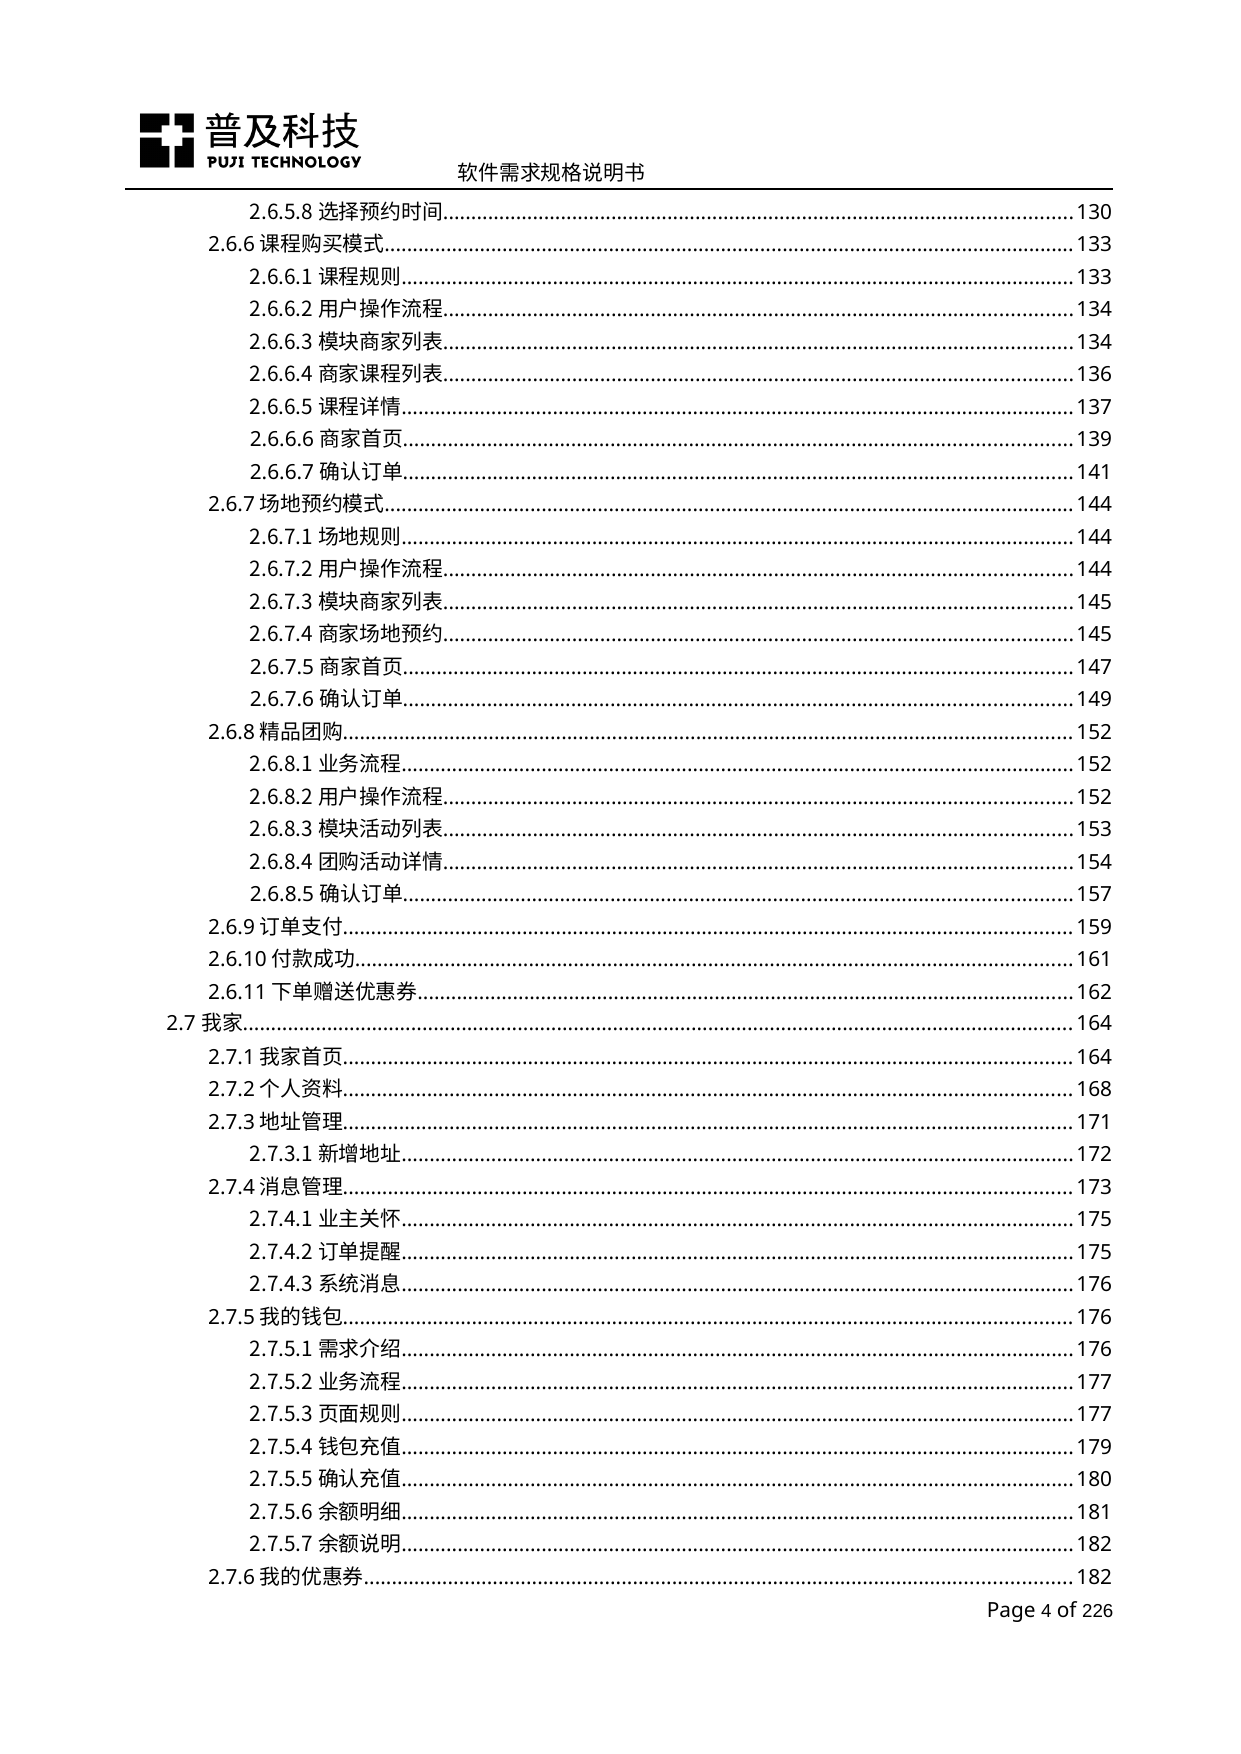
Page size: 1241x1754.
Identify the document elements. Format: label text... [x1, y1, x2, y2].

text 2.6.6.3 模块商家列表 134 [249, 324, 1113, 356]
text 2.7.5.2 业务流程 177 [249, 1364, 1113, 1396]
text 2.6.7.5 商家首页 147 [249, 649, 1113, 681]
text 2.7.5.1 需求介绍 176 [249, 1331, 1113, 1364]
text 2.6.7.3 模块商家列表 145 [249, 584, 1113, 616]
text 2.6.10 付款成功 161 [208, 941, 1113, 974]
text 2.7 我家 164 [166, 1006, 1113, 1039]
text 2.6.7.4 商家场地预约 145 [249, 616, 1113, 649]
text 2.6.8.4 团购活动详情 154 [249, 844, 1113, 876]
text 2.7.4.3 系统消息 176 [249, 1266, 1113, 1299]
picture [124, 103, 365, 180]
text 2.6.7.2 用户操作流程 144 [249, 551, 1113, 584]
text 2.7.3.1 新增地址 172 [249, 1136, 1113, 1169]
text 2.7.5 我的钱包 176 [208, 1299, 1113, 1331]
text 2.6.6.2 用户操作流程 134 [249, 291, 1113, 324]
text 2.7.2 个人资料 168 [208, 1071, 1113, 1104]
text 2.6.5.8 选择预约时间 130 [249, 194, 1113, 226]
text 2.6.8.5 确认订单 157 [249, 876, 1113, 909]
text 2.7.1 我家首页 164 [208, 1039, 1113, 1071]
text 2.6.6 课程购买模式 133 [208, 226, 1113, 259]
text 2.7.6 我的优惠券 182 [208, 1559, 1113, 1591]
text 2.7.4.1 业主关怀 175 [249, 1201, 1113, 1234]
text 2.6.6.7 确认订单 141 [249, 454, 1113, 486]
text 2.7.5.3 页面规则 177 [249, 1396, 1113, 1429]
text 2.6.11 下单赠送优惠券 162 [208, 974, 1113, 1006]
text 2.7.4 消息管理 173 [208, 1169, 1113, 1201]
text 2.6.6.6 商家首页 139 [249, 421, 1113, 454]
text 2.6.8 精品团购 152 [208, 714, 1113, 746]
text 2.7.5.4 钱包充值 179 [249, 1429, 1113, 1461]
text 2.6.8.2 用户操作流程 152 [249, 779, 1113, 811]
text 2.6.6.1 课程规则 133 [249, 259, 1113, 291]
text 2.7.5.7 余额说明 182 [249, 1526, 1113, 1559]
text 2.6.6.5 课程详情 137 [249, 389, 1113, 421]
text 2.6.9 订单支付 159 [208, 909, 1113, 941]
text 2.7.3 地址管理 171 [208, 1104, 1113, 1136]
text 2.6.7.1 场地规则 144 [249, 519, 1113, 551]
text 2.6.8.3 模块活动列表 153 [249, 811, 1113, 844]
text 2.7.5.5 确认充值 180 [249, 1461, 1113, 1494]
text 2.6.6.4 商家课程列表 136 [249, 356, 1113, 389]
text 2.6.8.1 业务流程 152 [249, 746, 1113, 779]
text 2.7.4.2 订单提醒 175 [249, 1234, 1113, 1266]
text 2.6.7.6 确认订单 149 [249, 681, 1113, 714]
text 2.6.7 场地预约模式 144 [208, 486, 1113, 519]
text 2.7.5.6 余额明细 181 [249, 1494, 1113, 1526]
